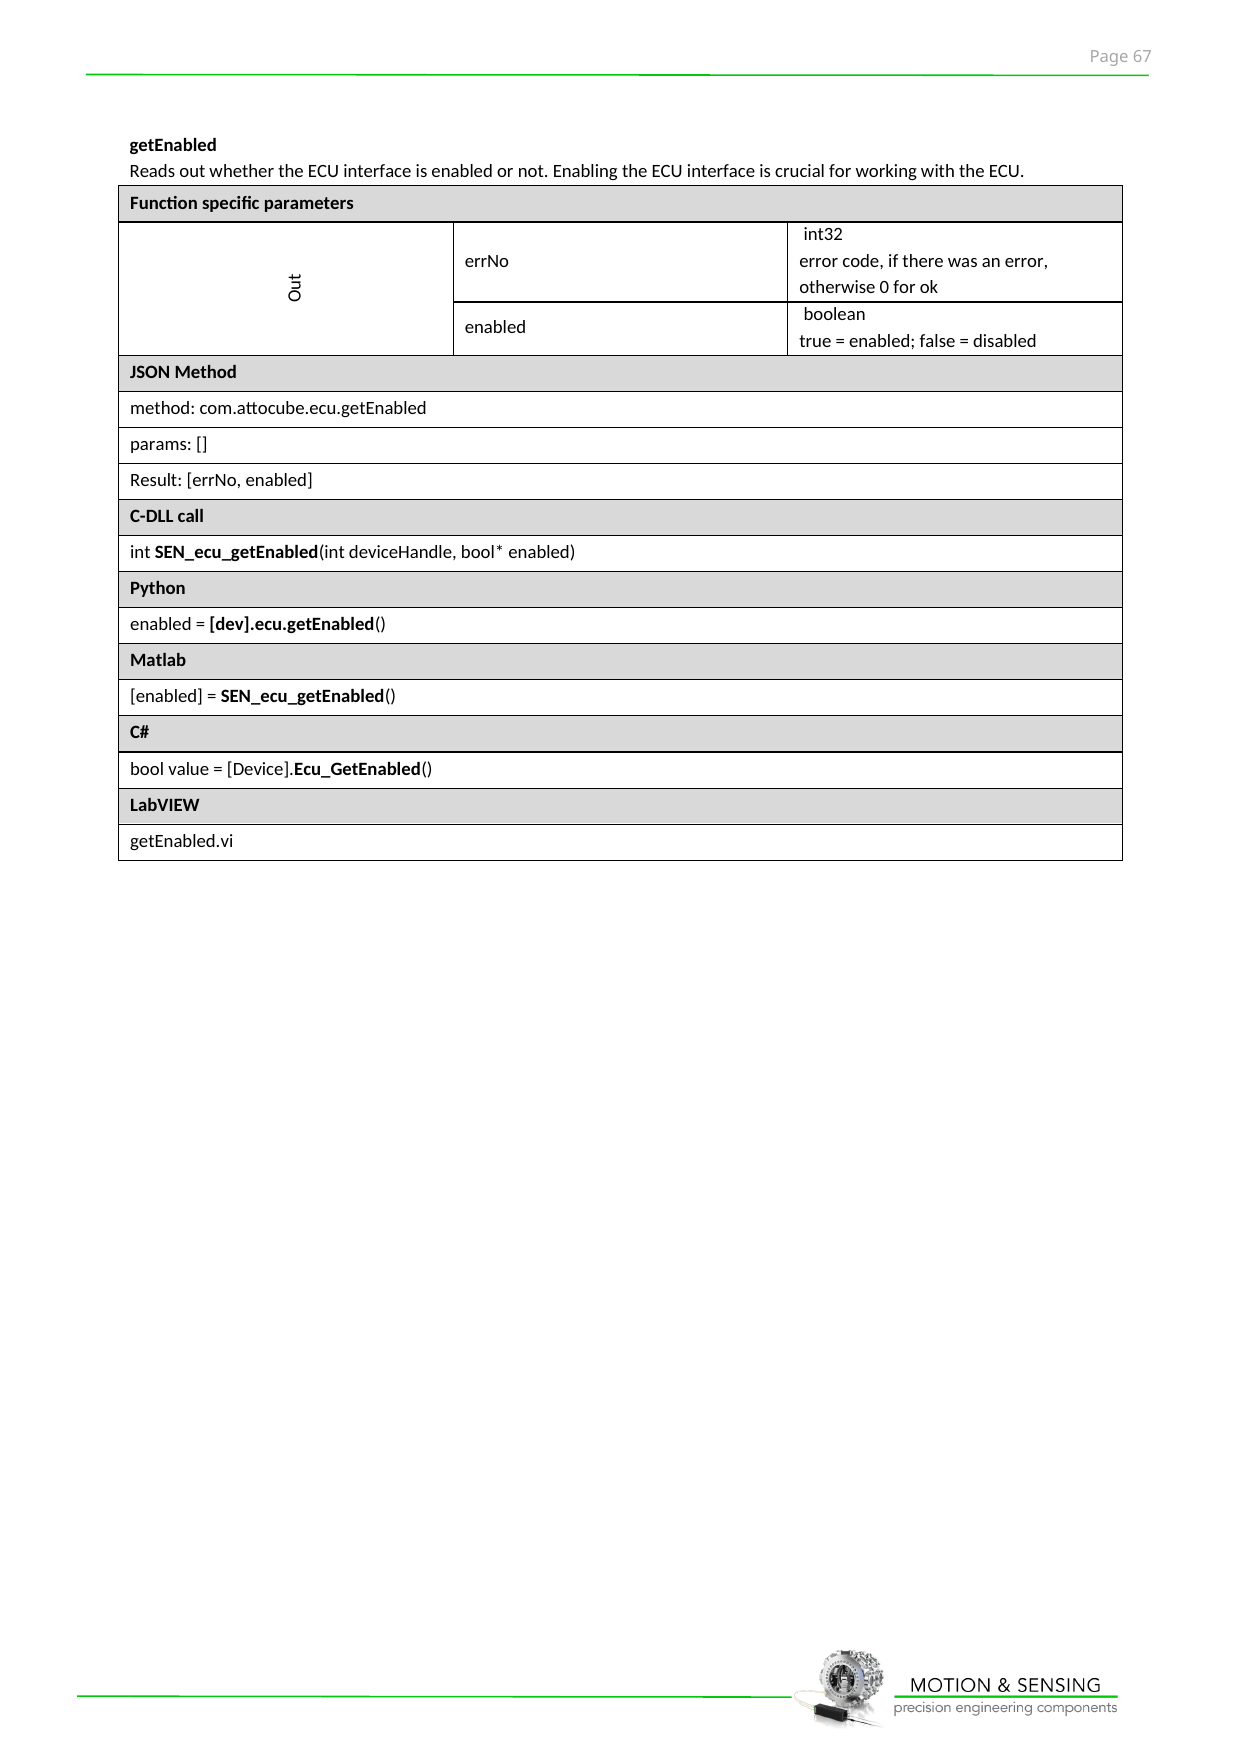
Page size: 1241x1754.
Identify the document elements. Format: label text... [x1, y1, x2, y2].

table_header getEnabled.vi [119, 825, 1122, 859]
table_header C# [119, 716, 1122, 751]
table_header Function specific parameters [119, 186, 1122, 221]
table_header C-DLL call [119, 500, 1122, 535]
table_cell boolean true = enabled; false = disabled [788, 303, 1122, 355]
table_header int SEN_ecu_getEnabled(int deviceHandle, bool* enabled) [119, 536, 1122, 571]
table_header Out [119, 223, 453, 355]
table_header int32 error code, if there was an error, otherwise 0 for ok [788, 223, 1122, 301]
table_header enabled = [dev].ecu.getEnabled() [119, 608, 1122, 643]
table_cell params: [] [119, 428, 1122, 463]
table_header Matlab [119, 644, 1122, 679]
table_header [enabled] = SEN_ecu_getEnabled() [119, 680, 1122, 715]
picture [789, 1632, 1129, 1744]
table_header Python [119, 572, 1122, 607]
table_header JSON Method [119, 356, 1122, 391]
table_cell enabled [454, 303, 787, 355]
table_header getEnabled Reads out whether the ECU interface is enabled or not. Enabling the ECU interface is crucial for working with the ECU. [118, 133, 1122, 185]
table_header errNo [454, 223, 787, 301]
table_cell Result: [errNo, enabled] [119, 464, 1122, 499]
table_header LabVIEW [119, 789, 1122, 823]
table_header bool value = [Device].Ecu_GetEnabled() [119, 753, 1122, 787]
table_header method: com.attocube.ecu.getEnabled [119, 392, 1122, 427]
